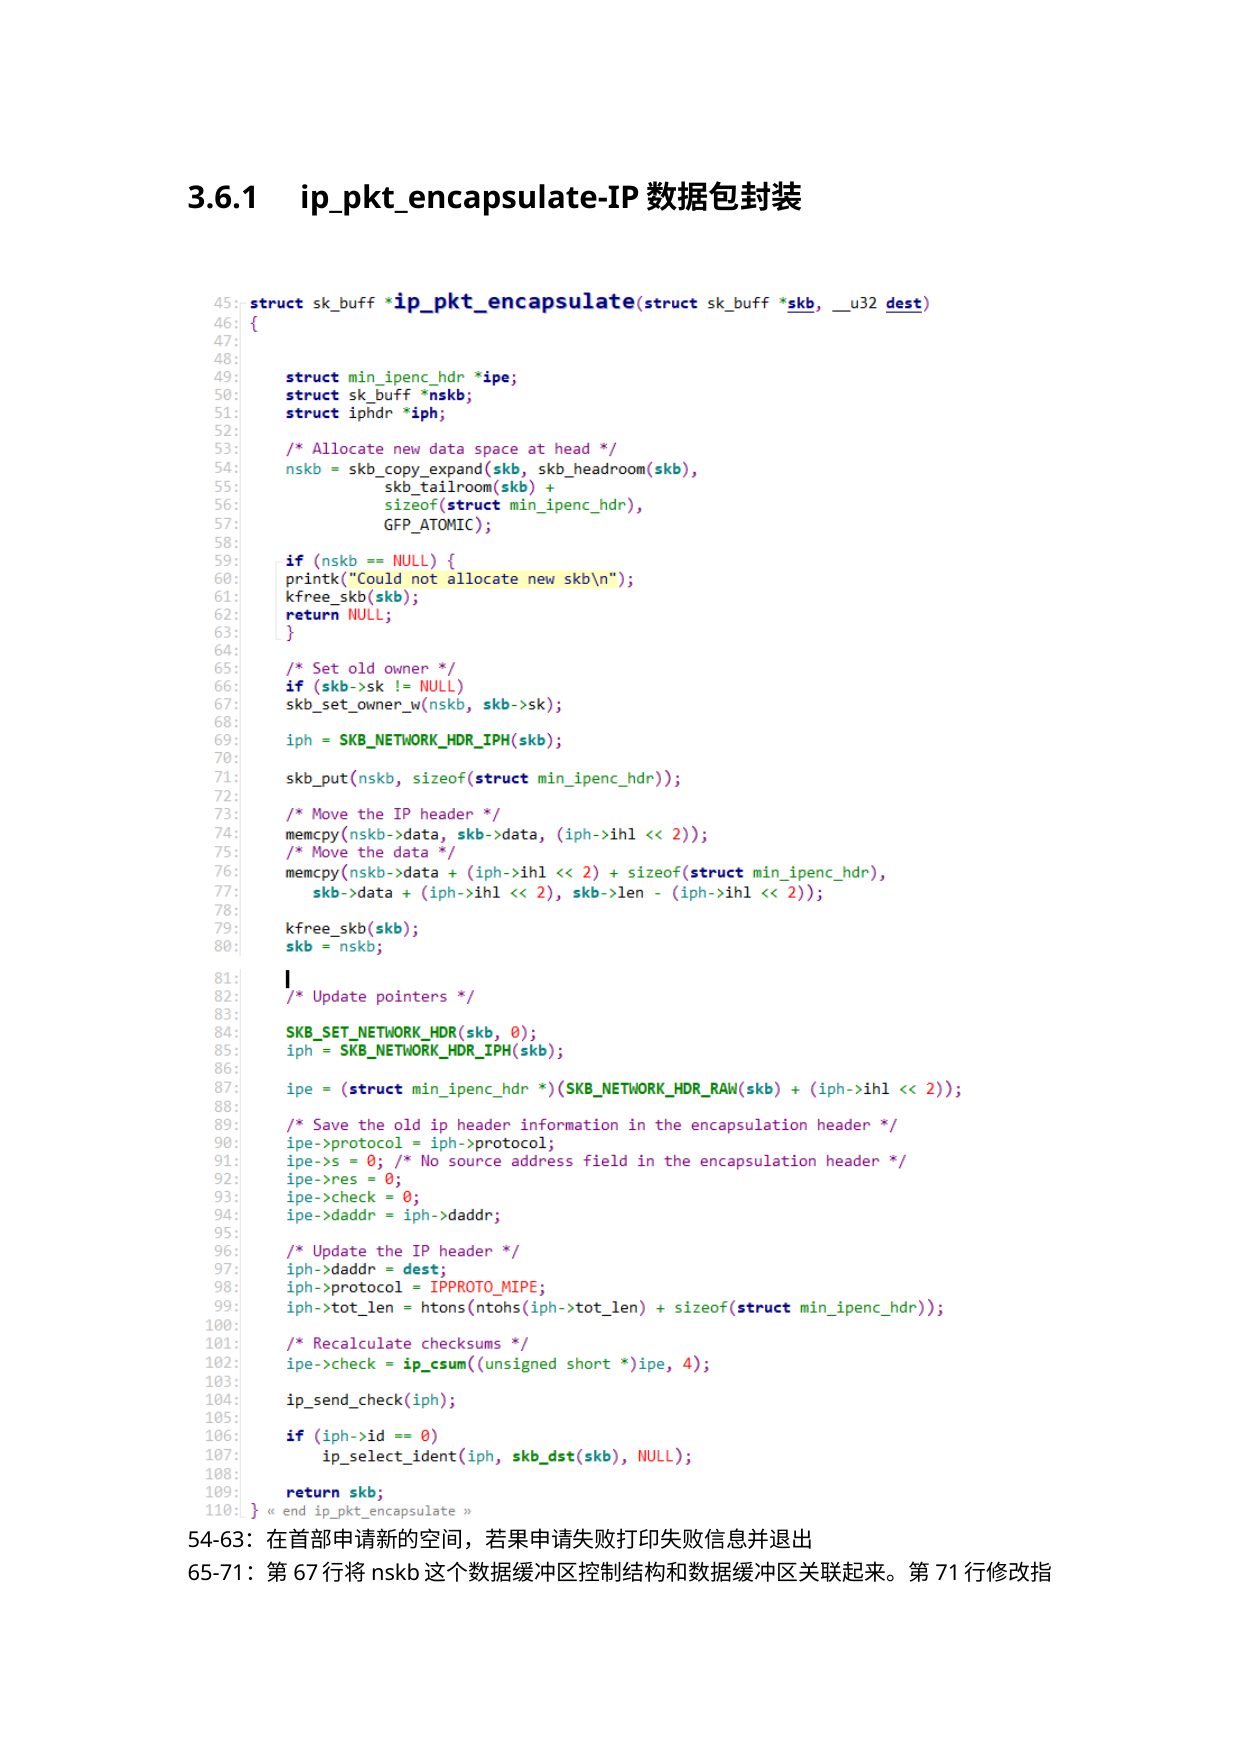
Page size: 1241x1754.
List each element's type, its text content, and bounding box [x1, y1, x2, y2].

picture [187, 287, 1053, 956]
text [187, 1555, 1053, 1587]
picture [187, 969, 1053, 1520]
subtitle ip_pkt_encapsulate-IP数据包封装 [187, 162, 1053, 227]
text 54-63：在首部申请新的空间，若果申请失败打印失败信息并退出 [187, 1522, 1053, 1555]
